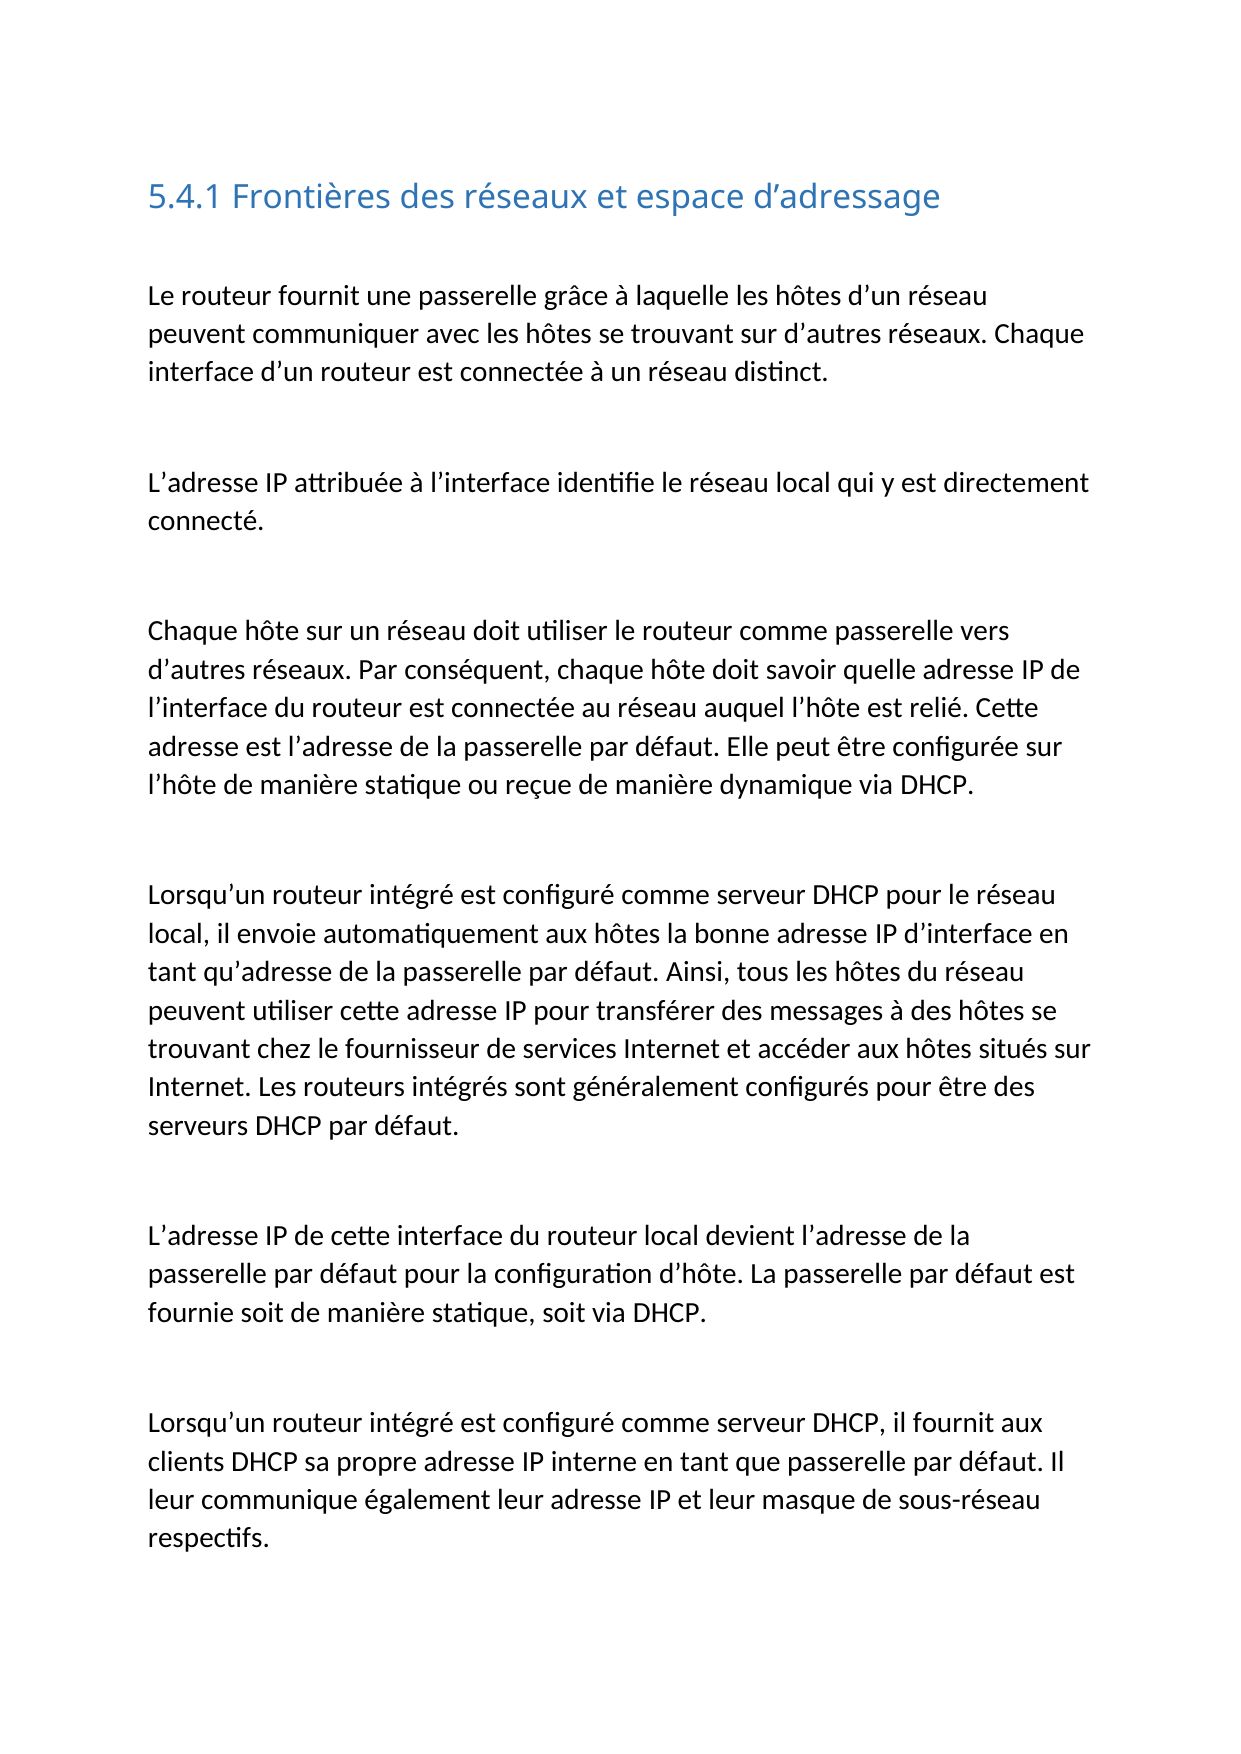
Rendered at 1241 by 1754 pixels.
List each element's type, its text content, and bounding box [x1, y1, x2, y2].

text L’adresse IP de cette interface du routeur local devient l’adresse de la passerelle par défaut pour la configuration d’hôte. La passerelle par défaut est fournie soit de manière statique, soit via DHCP. [148, 1217, 1093, 1330]
subtitle 5.4.1 Frontières des réseaux et espace d’adressage [148, 173, 1093, 218]
text Lorsqu’un routeur intégré est configuré comme serveur DHCP pour le réseau local, il envoie automatiquement aux hôtes la bonne adresse IP d’interface en tant qu’adresse de la passerelle par défaut. Ainsi, tous les hôtes du réseau peuvent utiliser cette adresse IP pour transférer des messages à des hôtes se trouvant chez le fournisseur de services Internet et accéder aux hôtes situés sur Internet. Les routeurs intégrés sont généralement configurés pour être des serveurs DHCP par défaut. [148, 876, 1093, 1143]
text Chaque hôte sur un réseau doit utiliser le routeur comme passerelle vers d’autres réseaux. Par conséquent, chaque hôte doit savoir quelle adresse IP de l’interface du routeur est connectée au réseau auquel l’hôte est relié. Cette adresse est l’adresse de la passerelle par défaut. Elle peut être configurée sur l’hôte de manière statique ou reçue de manière dynamique via DHCP. [148, 612, 1093, 802]
text L’adresse IP attribuée à l’interface identifie le réseau local qui y est directement connecté. [148, 464, 1093, 538]
text Lorsqu’un routeur intégré est configuré comme serveur DHCP, il fournit aux clients DHCP sa propre adresse IP interne en tant que passerelle par défaut. Il leur communique également leur adresse IP et leur masque de sous-réseau respectifs. [148, 1404, 1093, 1555]
text Le routeur fournit une passerelle grâce à laquelle les hôtes d’un réseau peuvent communiquer avec les hôtes se trouvant sur d’autres réseaux. Chaque interface d’un routeur est connectée à un réseau distinct. [148, 277, 1093, 389]
